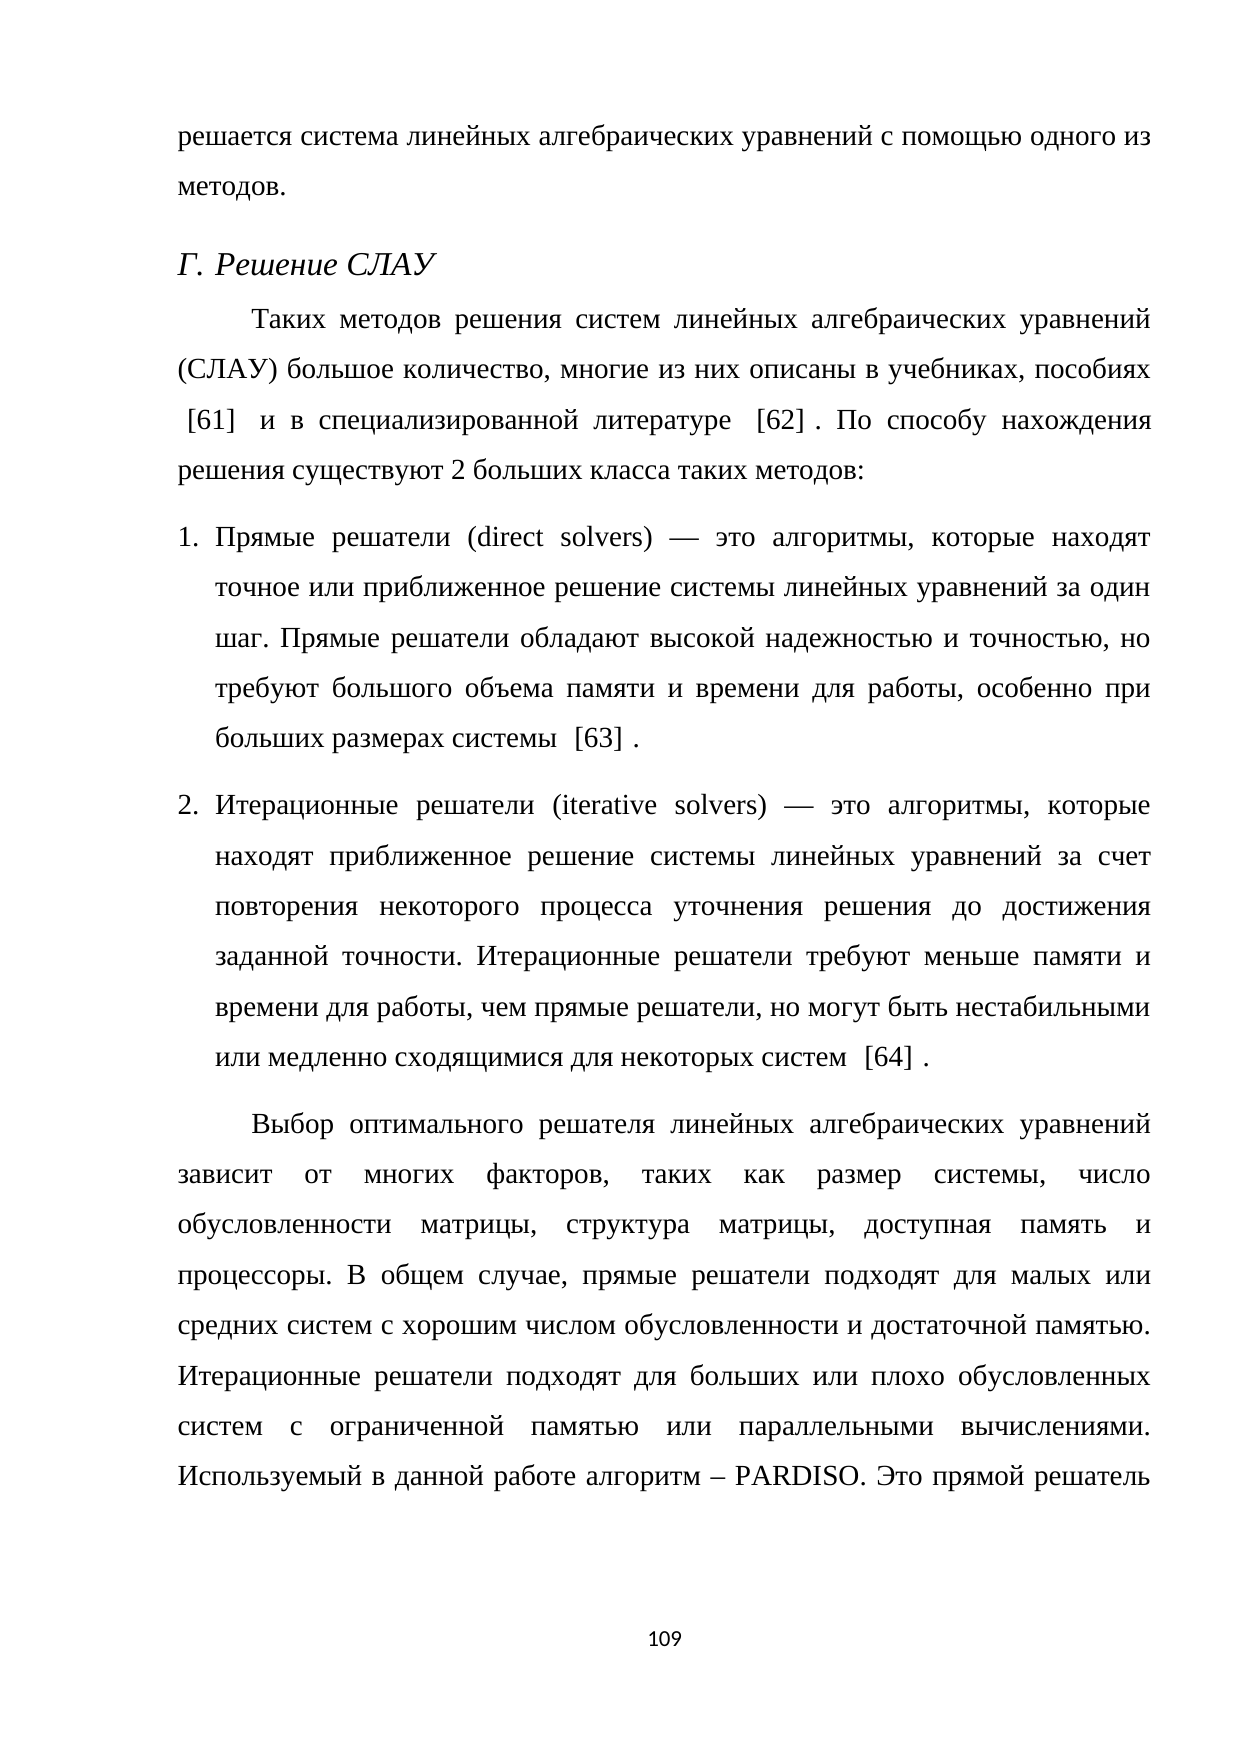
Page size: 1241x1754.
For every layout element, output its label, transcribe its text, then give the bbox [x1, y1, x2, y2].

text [177, 118, 1152, 202]
list Прямые решатели (direct solvers) — это алгоритмы, которые находят точное или приближенное решение системы линейных уравнений за один шаг. Прямые решатели обладают высокой надежностью и точностью, но требуют большого объема памяти и времени для работы, особенно при больших размерах системы . [177, 519, 1152, 754]
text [177, 1106, 1152, 1492]
list Итерационные решатели (iterative solvers) — это алгоритмы, которые находят приближенное решение системы линейных уравнений за счет повторения некоторого процесса уточнения решения до достижения заданной точности. Итерационные решатели требуют меньше памяти и времени для работы, чем прямые решатели, но могут быть нестабильными или медленно сходящимися для некоторых систем . [177, 787, 1152, 1073]
text Решение СЛАУ [177, 244, 1152, 282]
text Таких методов решения систем линейных алгебраических уравнений (СЛАУ) большое количество, многие из них описаны в учебниках, пособиях и в специализированной литературе . По способу нахождения решения существуют 2 больших класса таких методов: [177, 301, 1152, 486]
